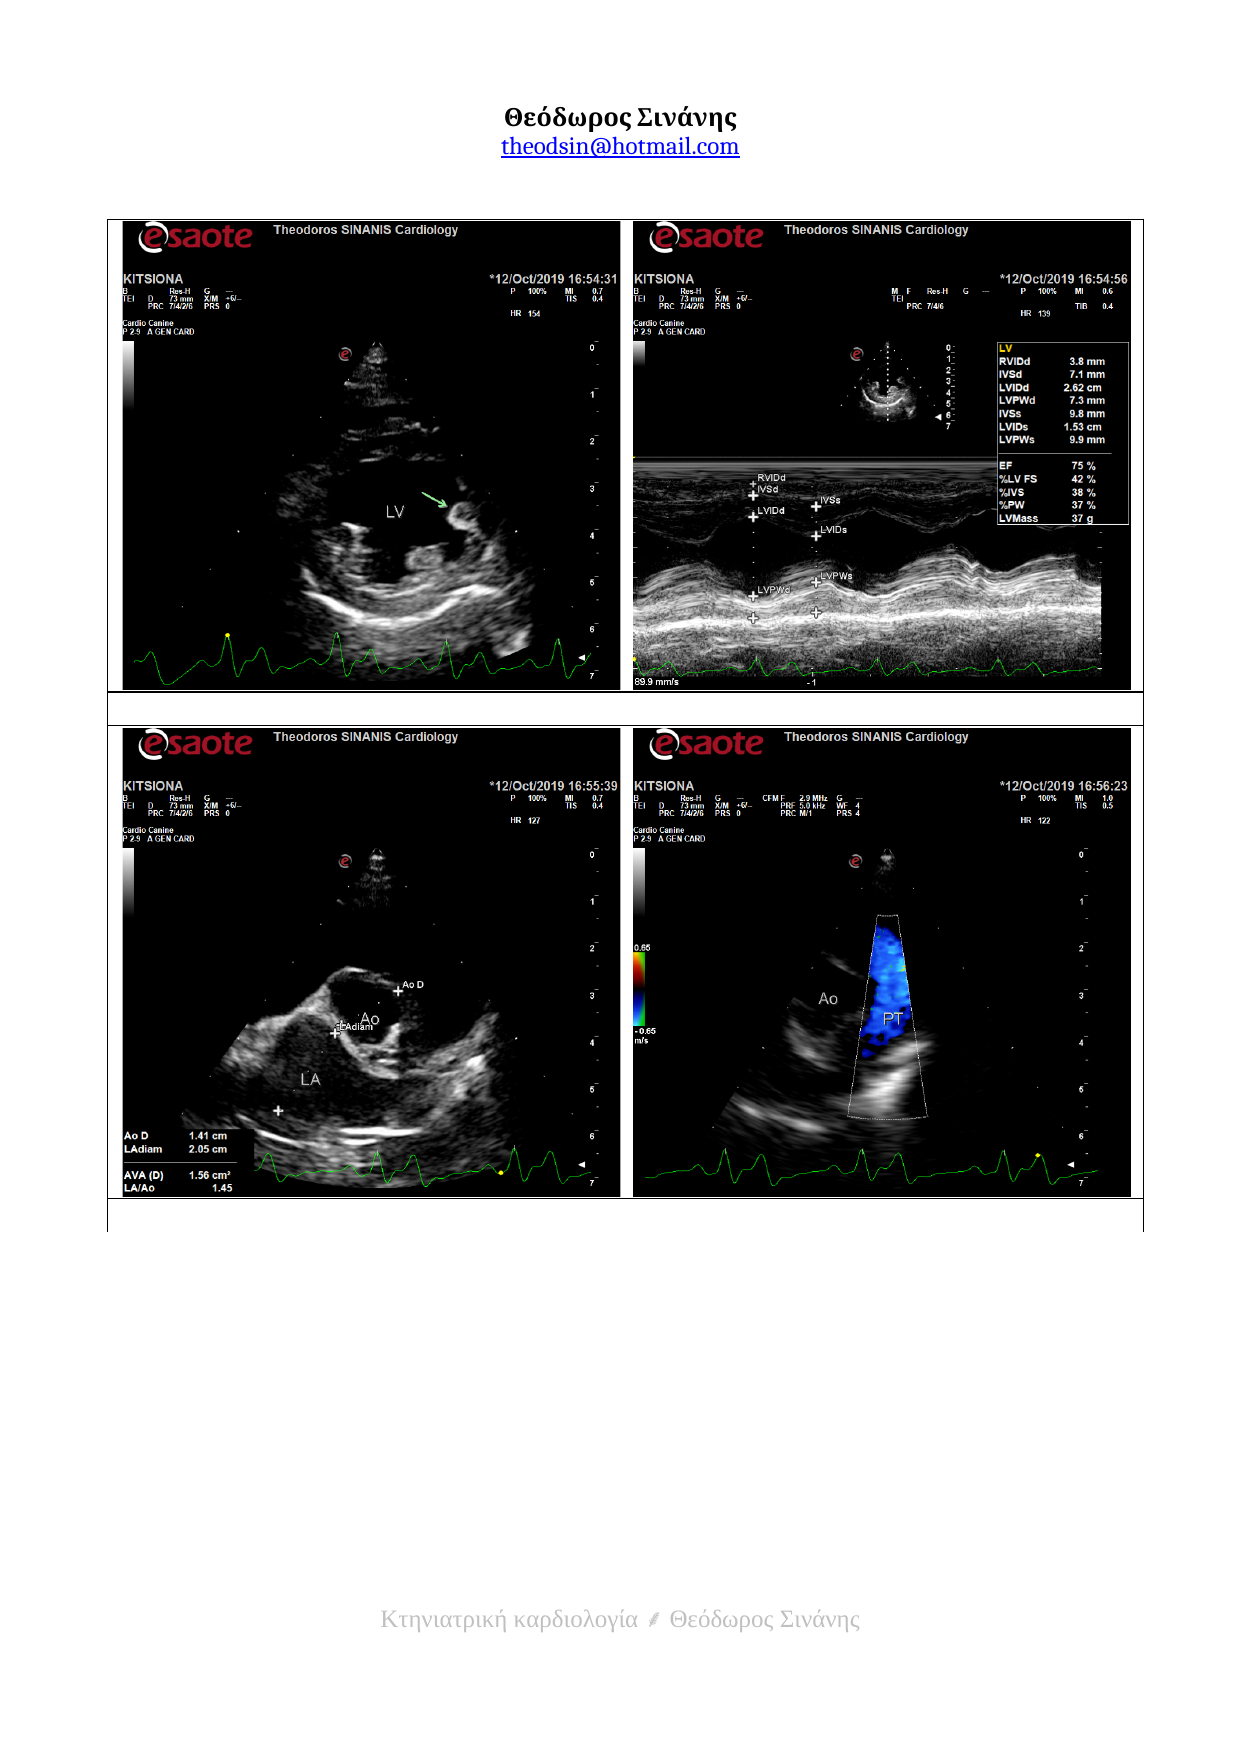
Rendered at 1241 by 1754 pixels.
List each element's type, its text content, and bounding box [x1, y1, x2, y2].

text theodsin@hotmail.com [148, 132, 1092, 161]
picture [122, 728, 621, 1197]
picture [122, 221, 621, 690]
text Θεόδωρος Σινάνης [148, 103, 1092, 132]
picture [633, 221, 1131, 690]
picture [633, 728, 1131, 1197]
